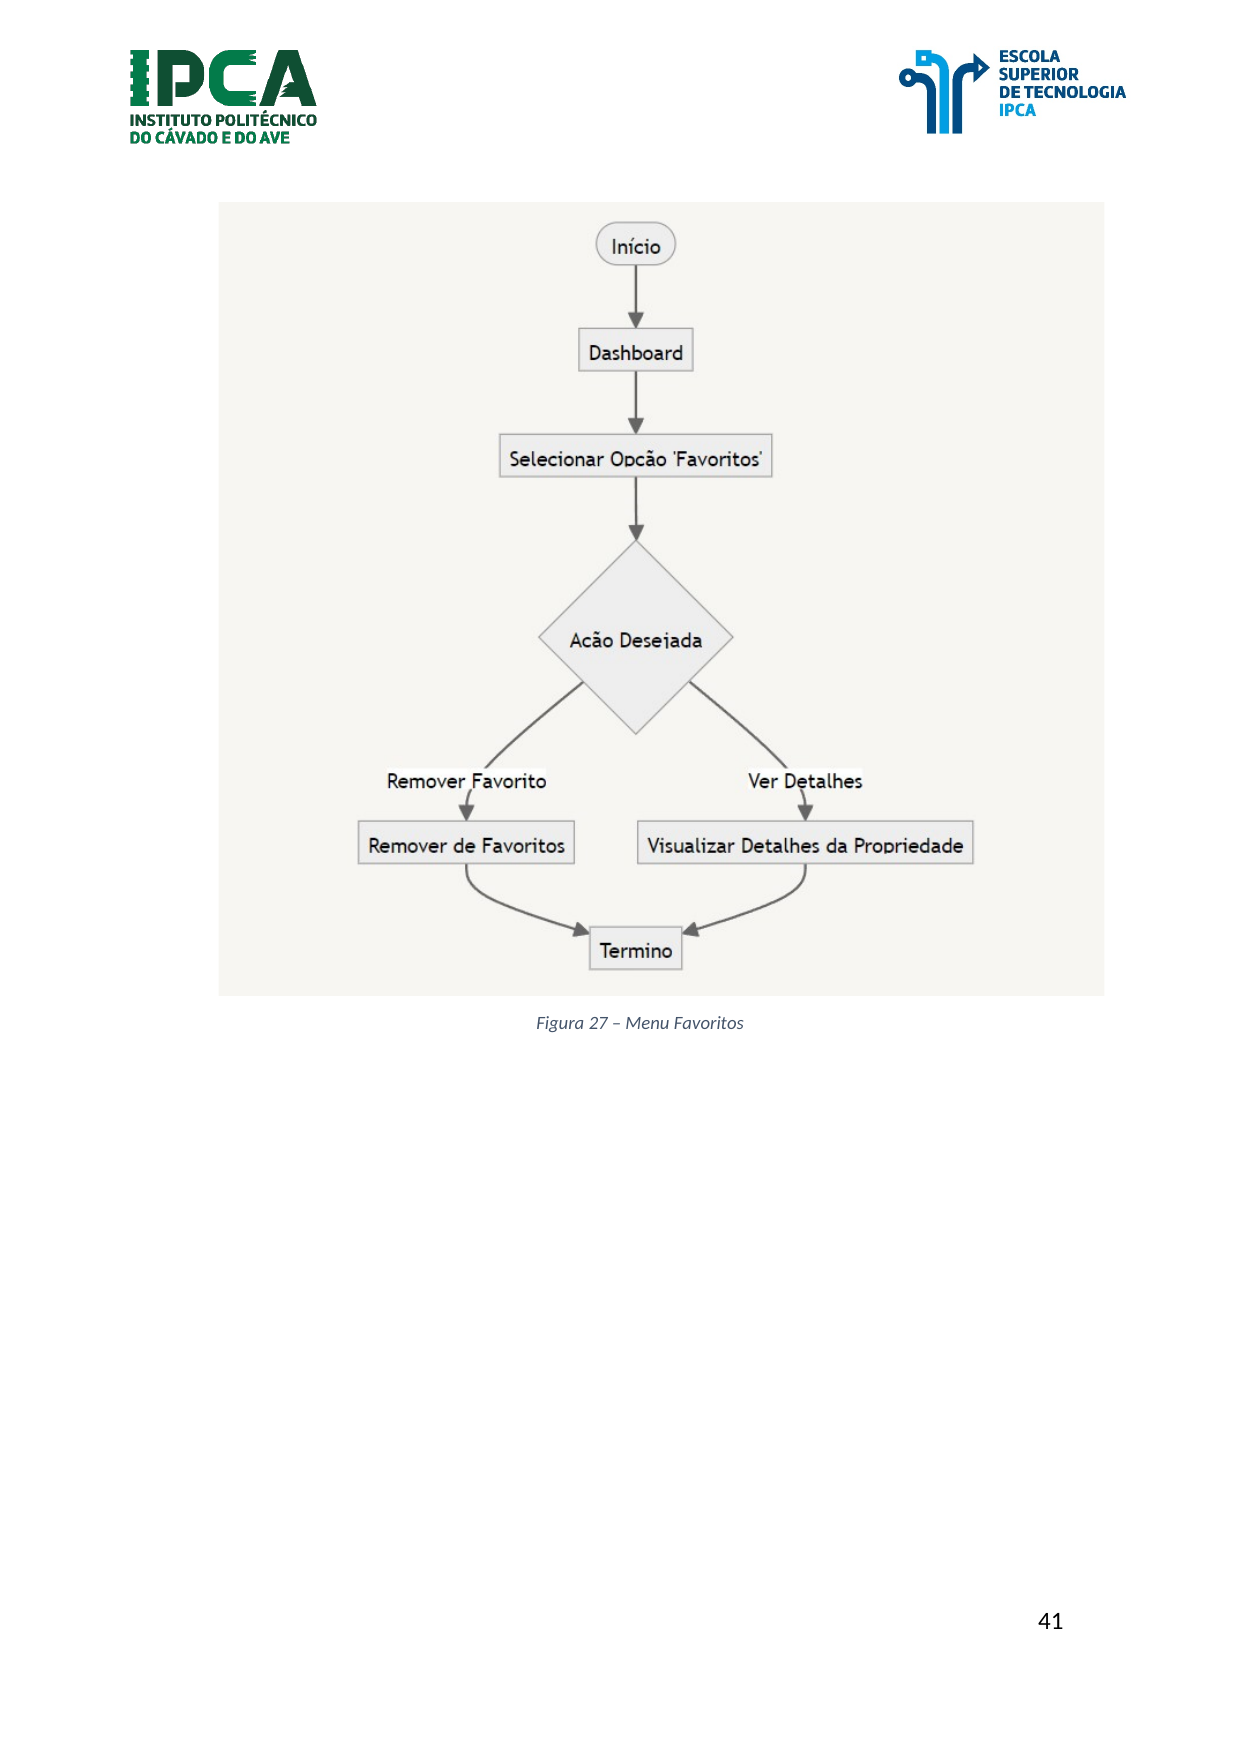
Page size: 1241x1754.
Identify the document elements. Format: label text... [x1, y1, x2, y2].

picture [896, 46, 1132, 138]
picture [126, 46, 318, 144]
picture [218, 202, 1105, 996]
